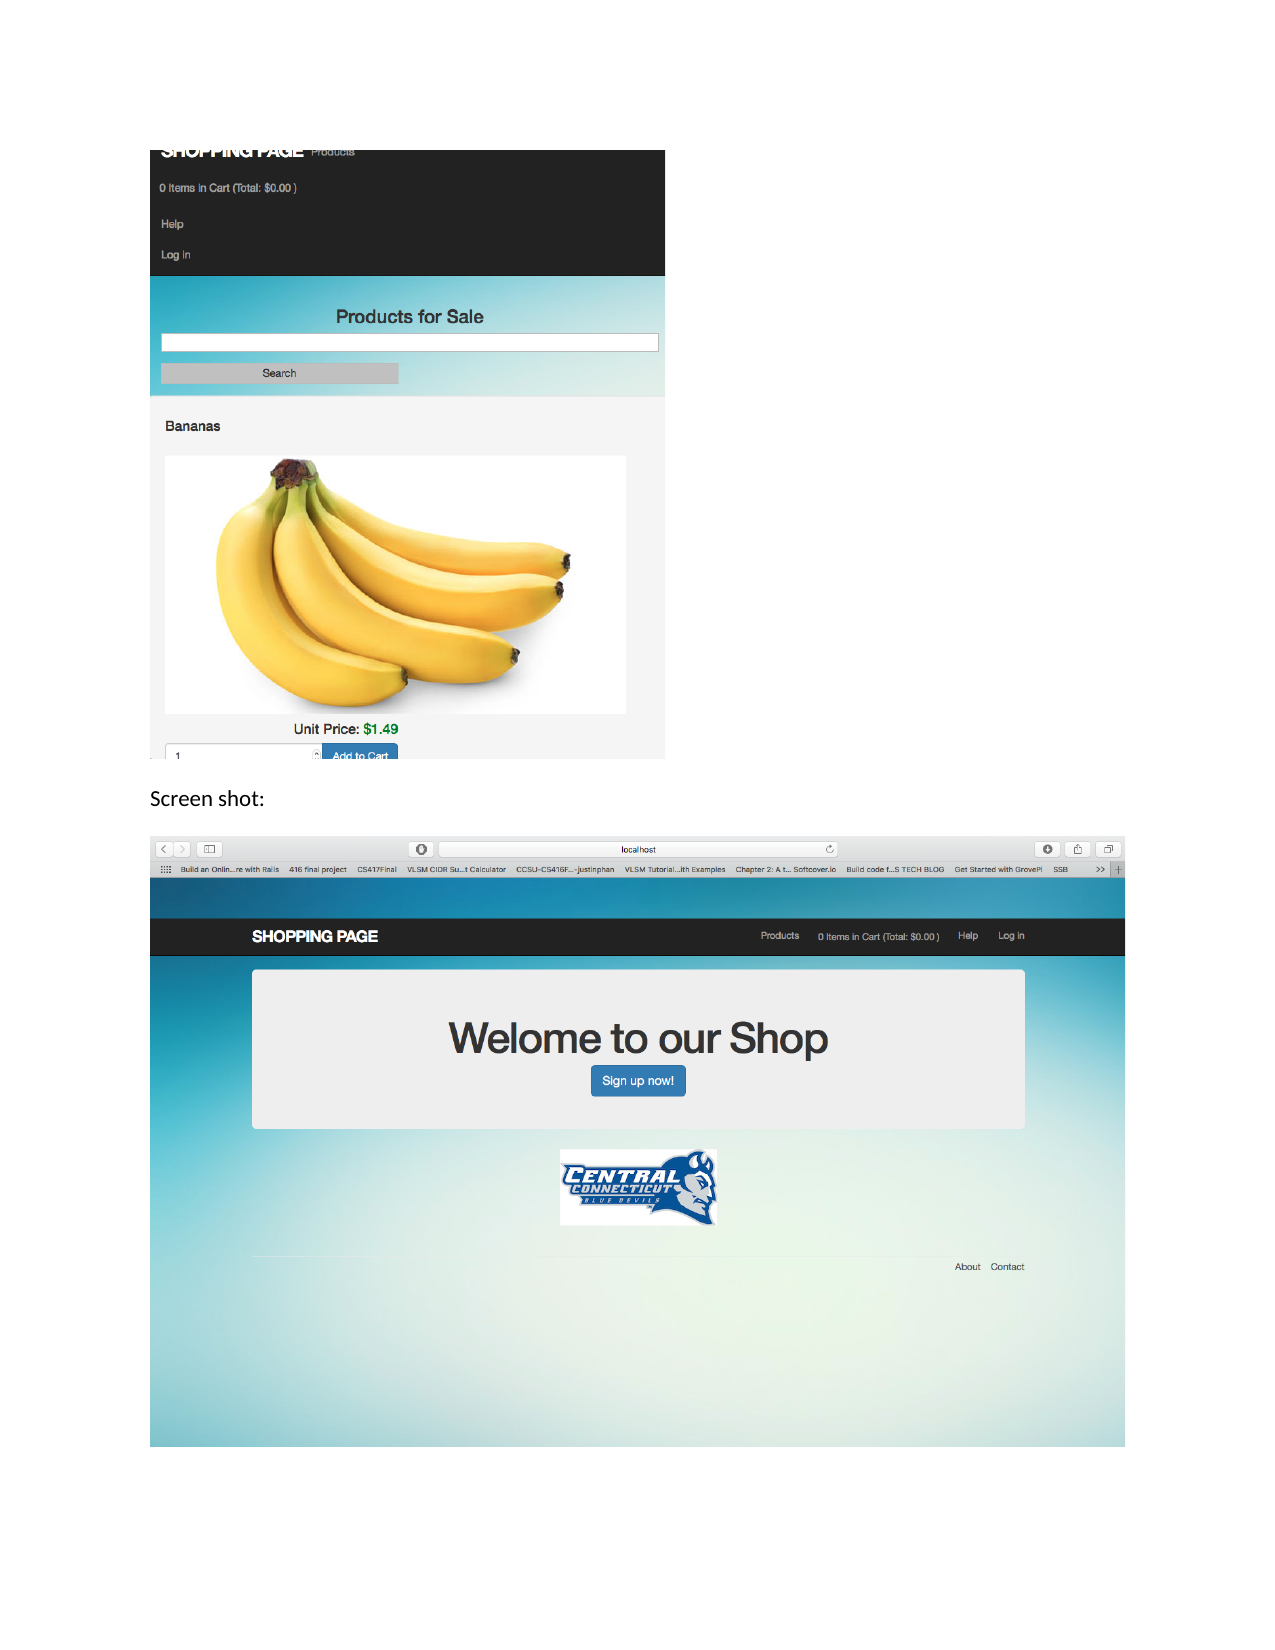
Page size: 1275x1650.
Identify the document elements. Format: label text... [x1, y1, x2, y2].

picture [150, 150, 666, 759]
picture [150, 836, 1125, 1447]
text Screen shot: [150, 784, 1125, 812]
